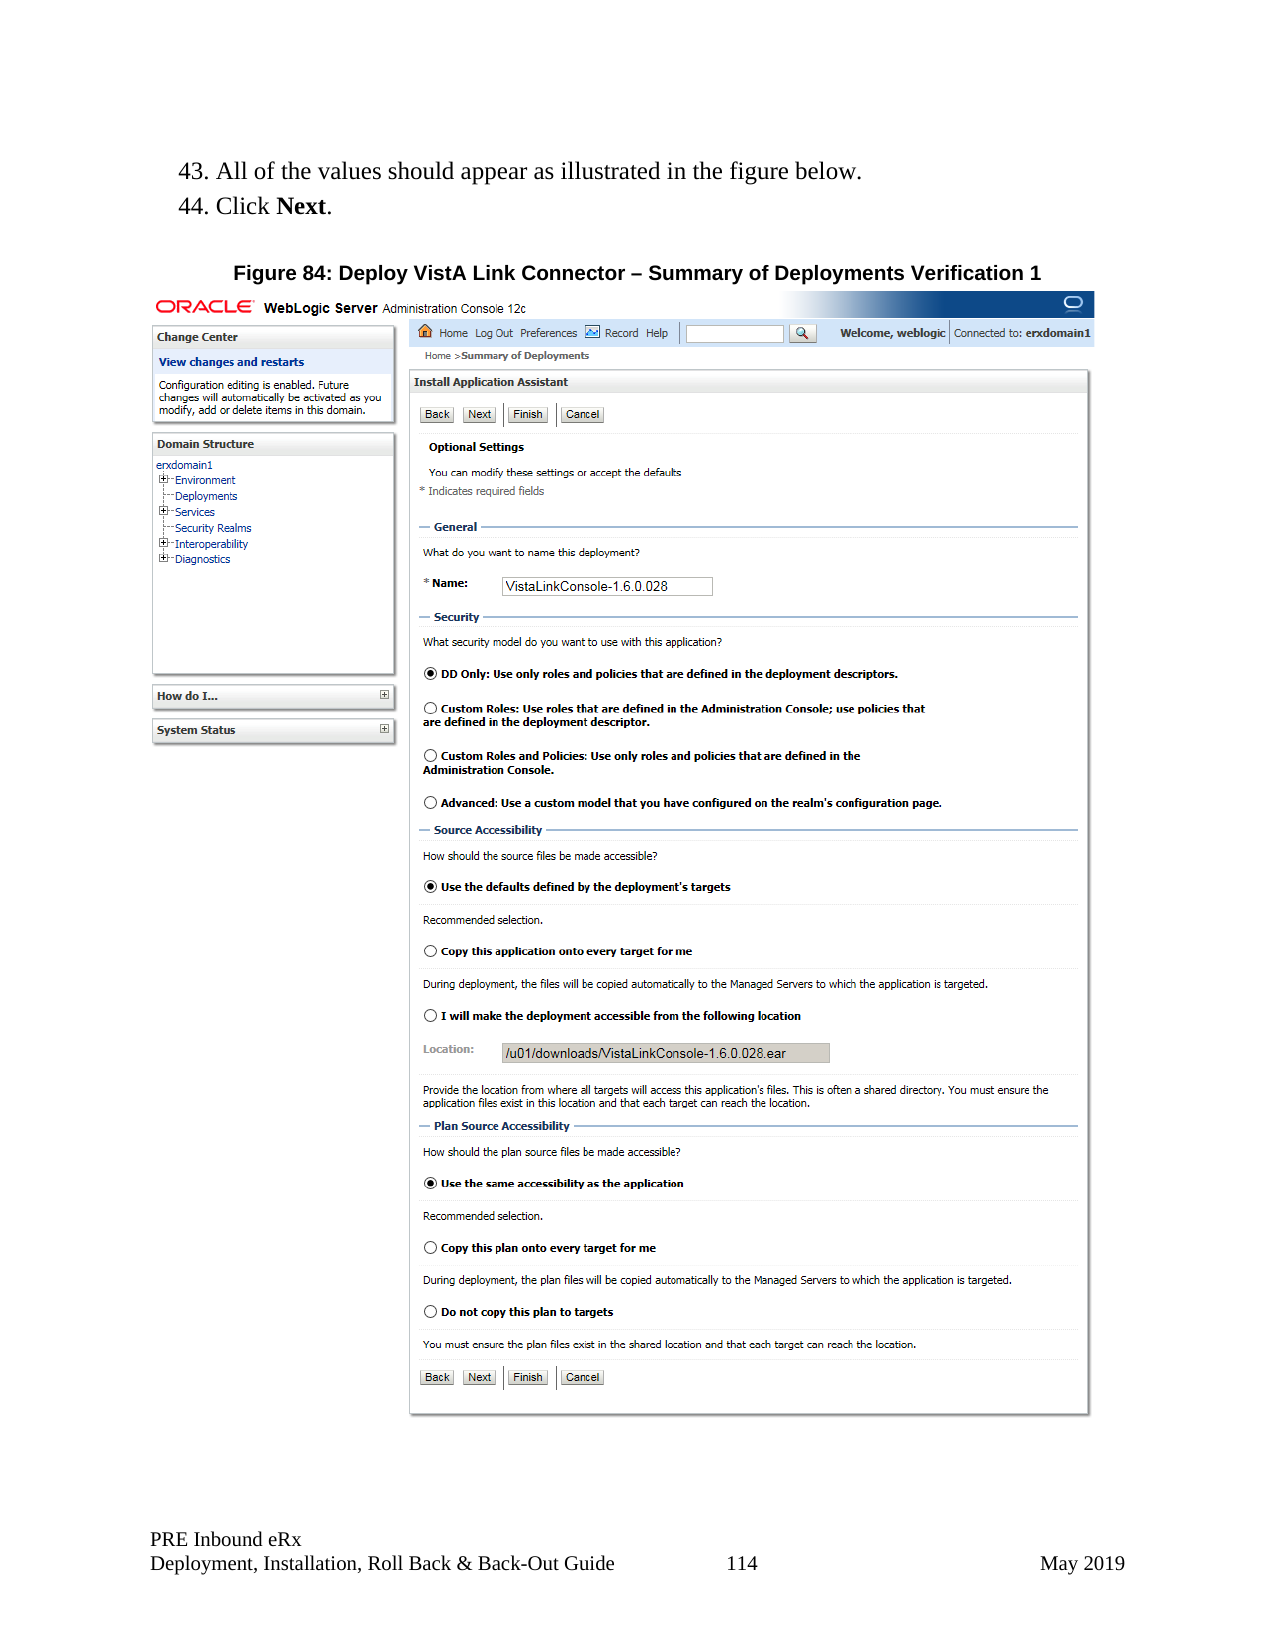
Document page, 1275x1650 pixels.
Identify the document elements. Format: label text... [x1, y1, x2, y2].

text Click Next. [178, 191, 1125, 220]
text All of the values should appear as illustrated in the figure below. [178, 156, 1125, 185]
text Figure 84: Deploy VistA Link Connector – Summary of Deployments Verification 1 [150, 261, 1125, 285]
picture [150, 291, 1095, 1418]
